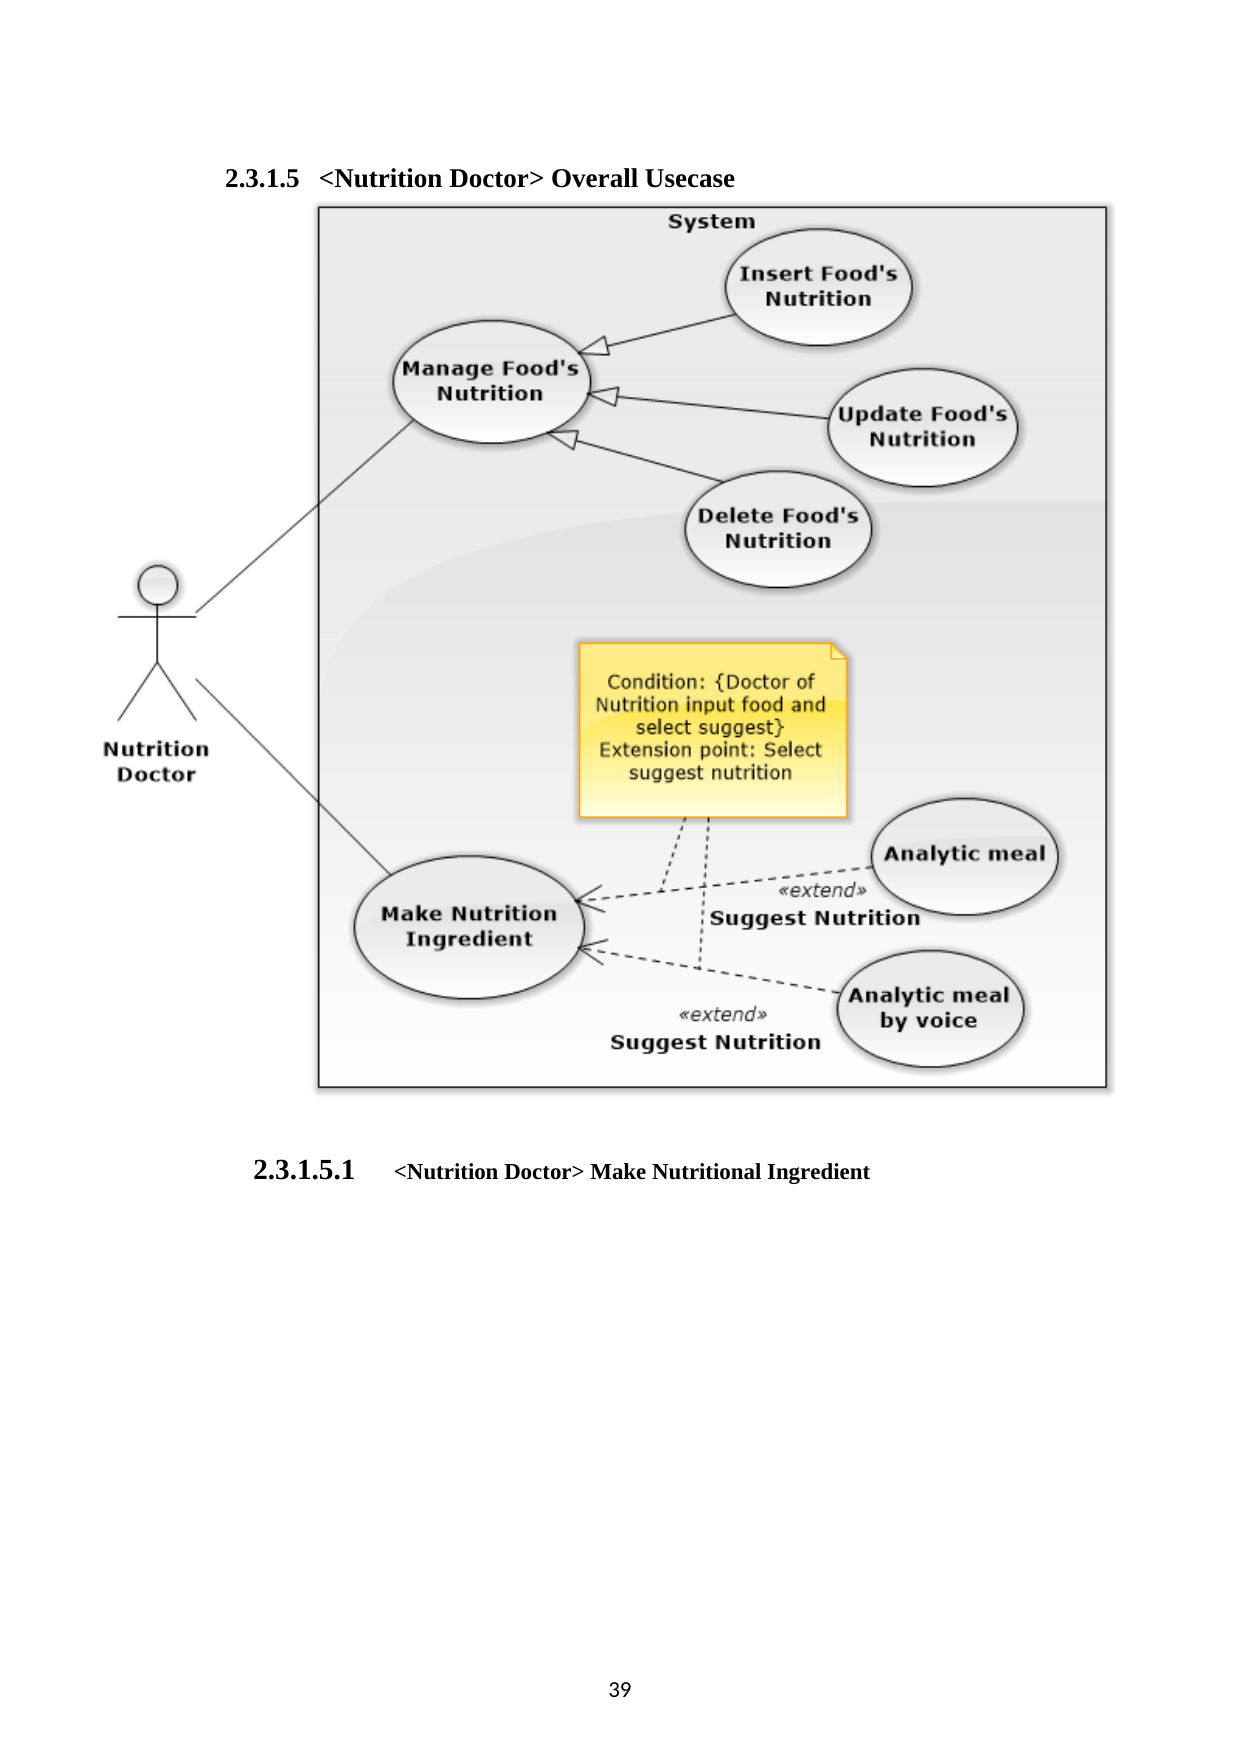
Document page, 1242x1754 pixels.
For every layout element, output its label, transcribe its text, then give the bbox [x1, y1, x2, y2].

picture [93, 199, 1146, 1127]
subtitle <Nutrition Doctor> Make Nutritional Ingredient [253, 1152, 1146, 1186]
subtitle <Nutrition Doctor> Overall Usecase [225, 162, 1146, 193]
